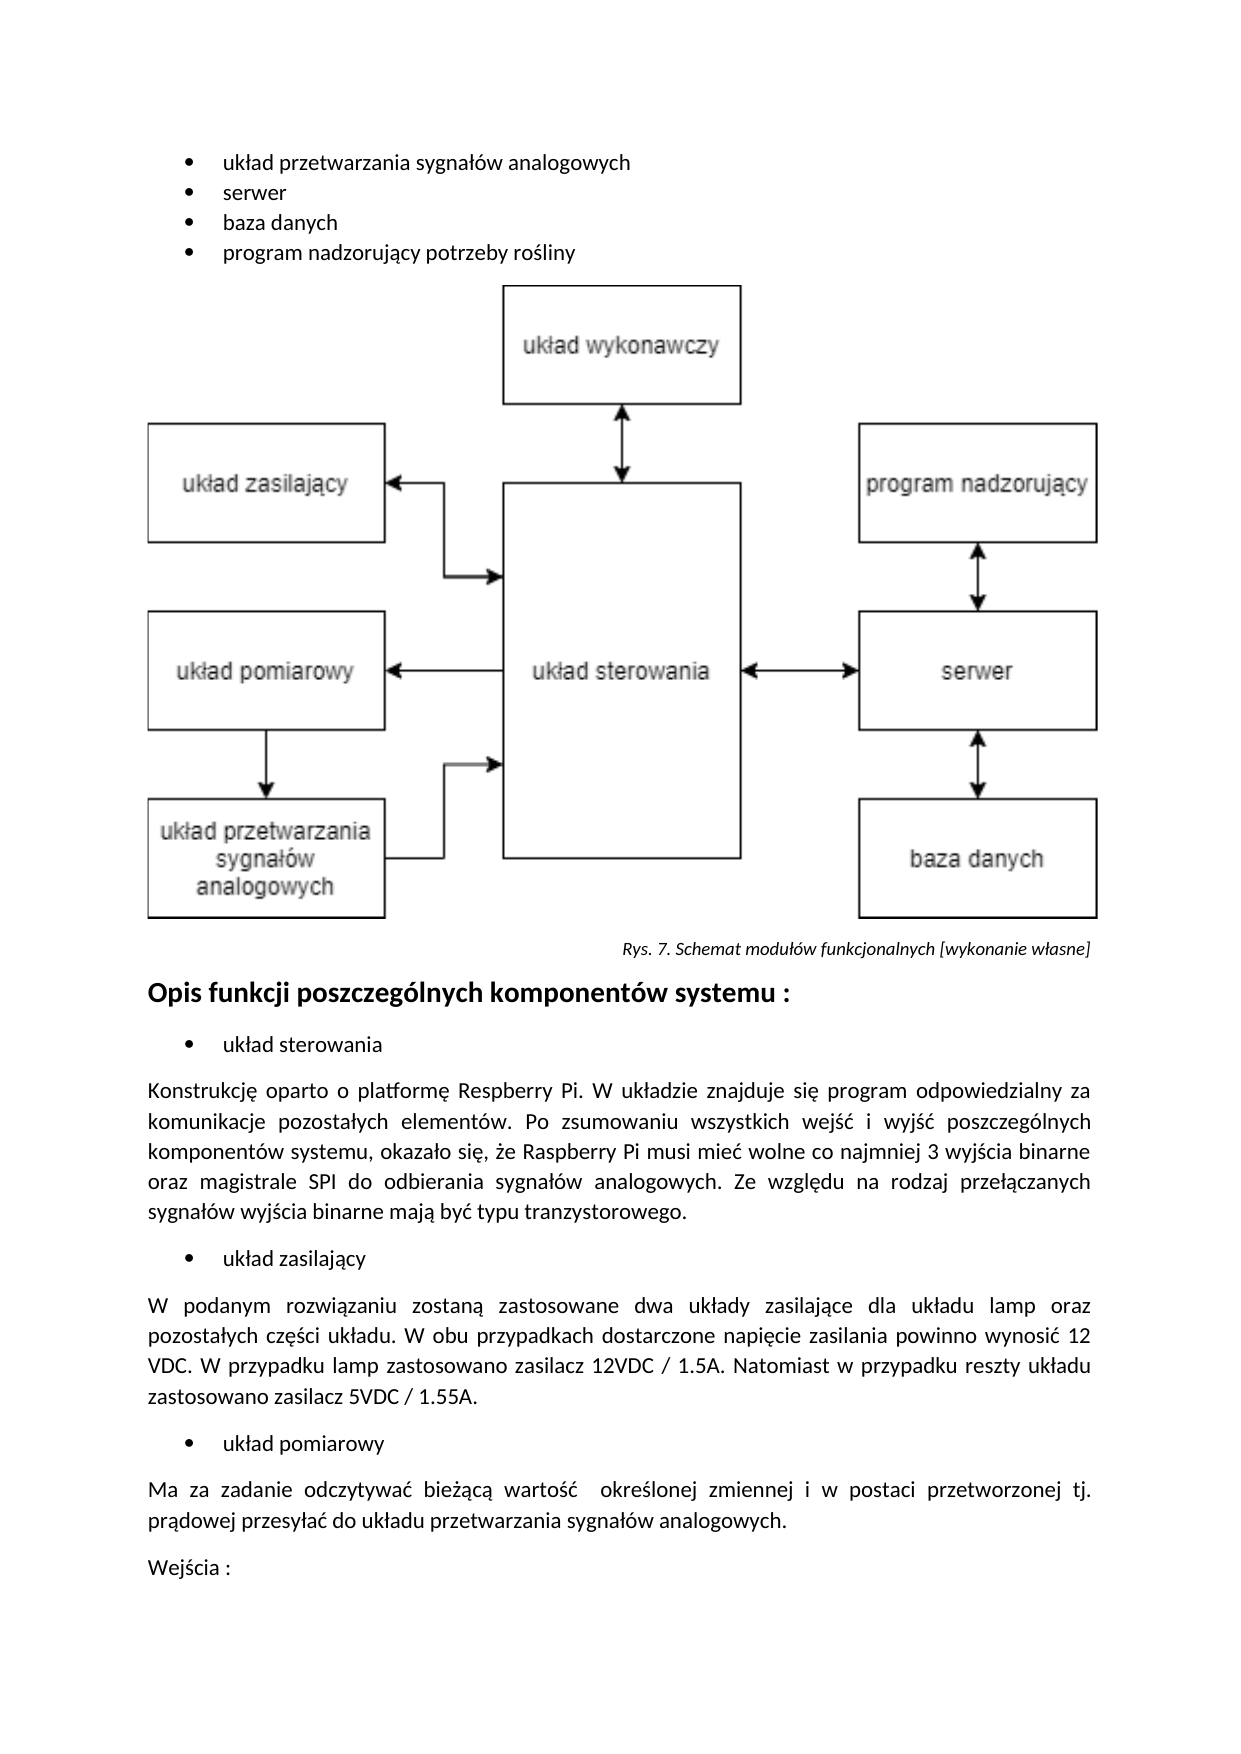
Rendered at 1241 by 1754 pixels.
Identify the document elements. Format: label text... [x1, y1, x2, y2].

list baza danych [185, 208, 1093, 236]
text Opis funkcji poszczególnych komponentów systemu : [148, 974, 1093, 1010]
list program nadzorujący potrzeby rośliny [185, 238, 1093, 266]
text Wejścia : [148, 1553, 1093, 1581]
list układ przetwarzania sygnałów analogowych [185, 148, 1093, 176]
text W podanym rozwiązaniu zostaną zastosowane dwa układy zasilające dla układu lamp oraz pozostałych części układu. W obu przypadkach dostarczone napięcie zasilania powinno wynosić 12 VDC. W przypadku lamp zastosowano zasilacz 12VDC / 1.5A. Natomiast w przypadku reszty układu zastosowano zasilacz 5VDC / 1.55A. [148, 1291, 1093, 1410]
text Konstrukcję oparto o platformę Respberry Pi. W układzie znajduje się program odpowiedzialny za komunikacje pozostałych elementów. Po zsumowaniu wszystkich wejść i wyjść poszczególnych komponentów systemu, okazało się, że Raspberry Pi musi mieć wolne co najmniej 3 wyjścia binarne oraz magistrale SPI do odbierania sygnałów analogowych. Ze względu na rodzaj przełączanych sygnałów wyjścia binarne mają być typu tranzystorowego. [148, 1077, 1093, 1225]
text Ma za zadanie odczytywać bieżącą wartość określonej zmiennej i w postaci przetworzonej tj. prądowej przesyłać do układu przetwarzania sygnałów analogowych. [148, 1476, 1093, 1534]
list układ sterowania [185, 1030, 1093, 1058]
list układ zasilający [185, 1244, 1093, 1272]
list serwer [185, 178, 1093, 206]
picture [147, 285, 1098, 919]
list układ pomiarowy [185, 1429, 1093, 1457]
